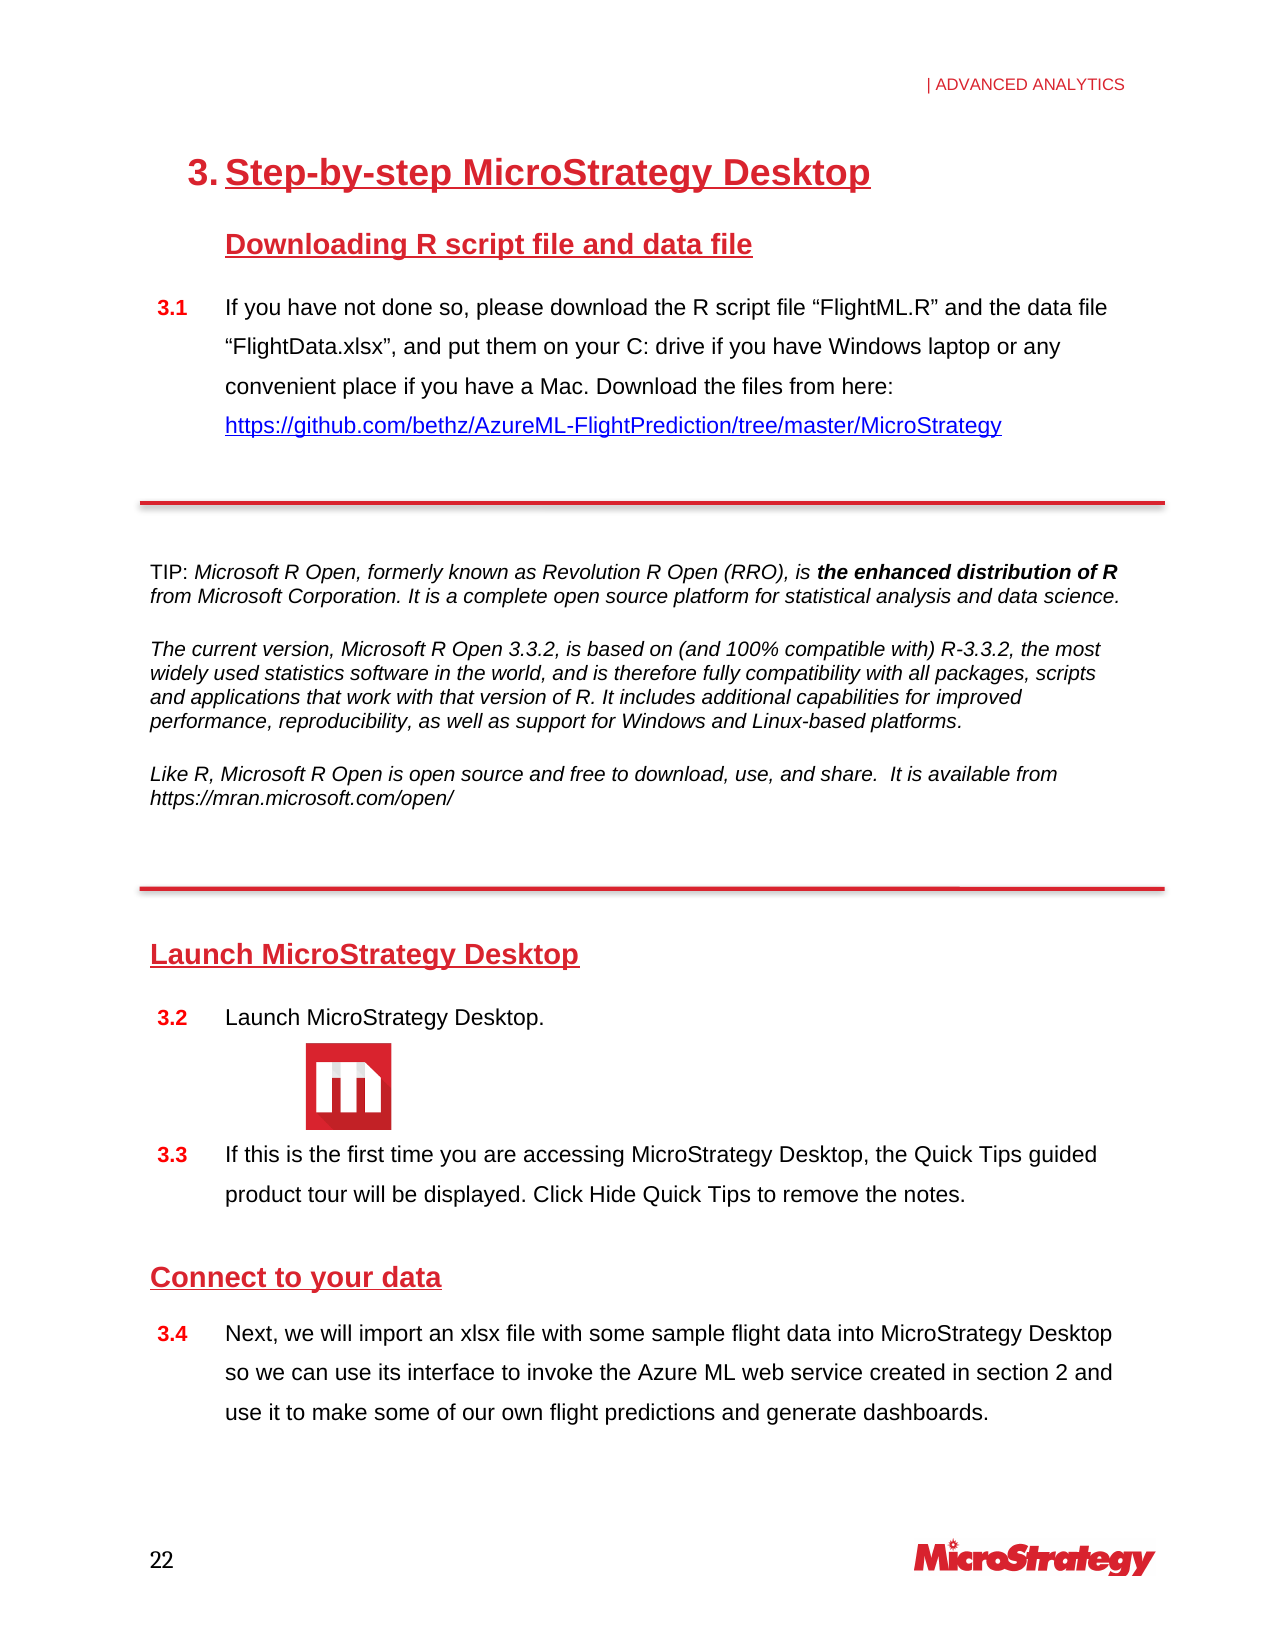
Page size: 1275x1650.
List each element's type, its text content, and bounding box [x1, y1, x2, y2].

list Launch MicroStrategy Desktop. [187, 1004, 1125, 1031]
list If you have not done so, please download the R script file “FlightML.R” and the data file “FlightData.xlsx”, and put them on your C: drive if you have Windows laptop or any convenient place if you have a Mac. Download the files from here: https://github.com/bethz/AzureML-FlightPrediction/tree/master/MicroStrategy [187, 294, 1125, 438]
text Like R, Microsoft R Open is open source and free to download, use, and share. It is available from https://mran.microsoft.com/open/ [150, 762, 1125, 810]
list If this is the first time you are accessing MicroStrategy Desktop, the Quick Tips guided product tour will be displayed. Click Hide Quick Tips to remove the notes. [187, 1141, 1125, 1207]
picture [305, 1043, 392, 1130]
list Next, we will import an xlsx file with some sample flight data into MicroStrategy Desktop so we can use its interface to invoke the Azure ML web service created in section 2 and use it to make some of our own flight predictions and generate dashboards. [187, 1319, 1125, 1425]
text Connect to your data [150, 1260, 1125, 1293]
text The current version, Microsoft R Open 3.3.2, is based on (and 100% compatible with) R-3.3.2, the most widely used statistics software in the world, and is therefore fully compatibility with all packages, scripts and applications that work with that version of R. It includes additional capabilities for improved performance, reproducibility, as well as support for Windows and Linux-based platforms. [150, 637, 1125, 733]
text Downloading R script file and data file [225, 227, 1125, 260]
list Step-by-step MicroStrategy Desktop [187, 150, 1125, 193]
picture [914, 1538, 1156, 1576]
text Launch MicroStrategy Desktop [150, 937, 1125, 971]
text TIP: Microsoft R Open, formerly known as Revolution R Open (RRO), is the enhanced distribution of R from Microsoft Corporation. It is a complete open source platform for statistical analysis and data science. [150, 560, 1125, 608]
